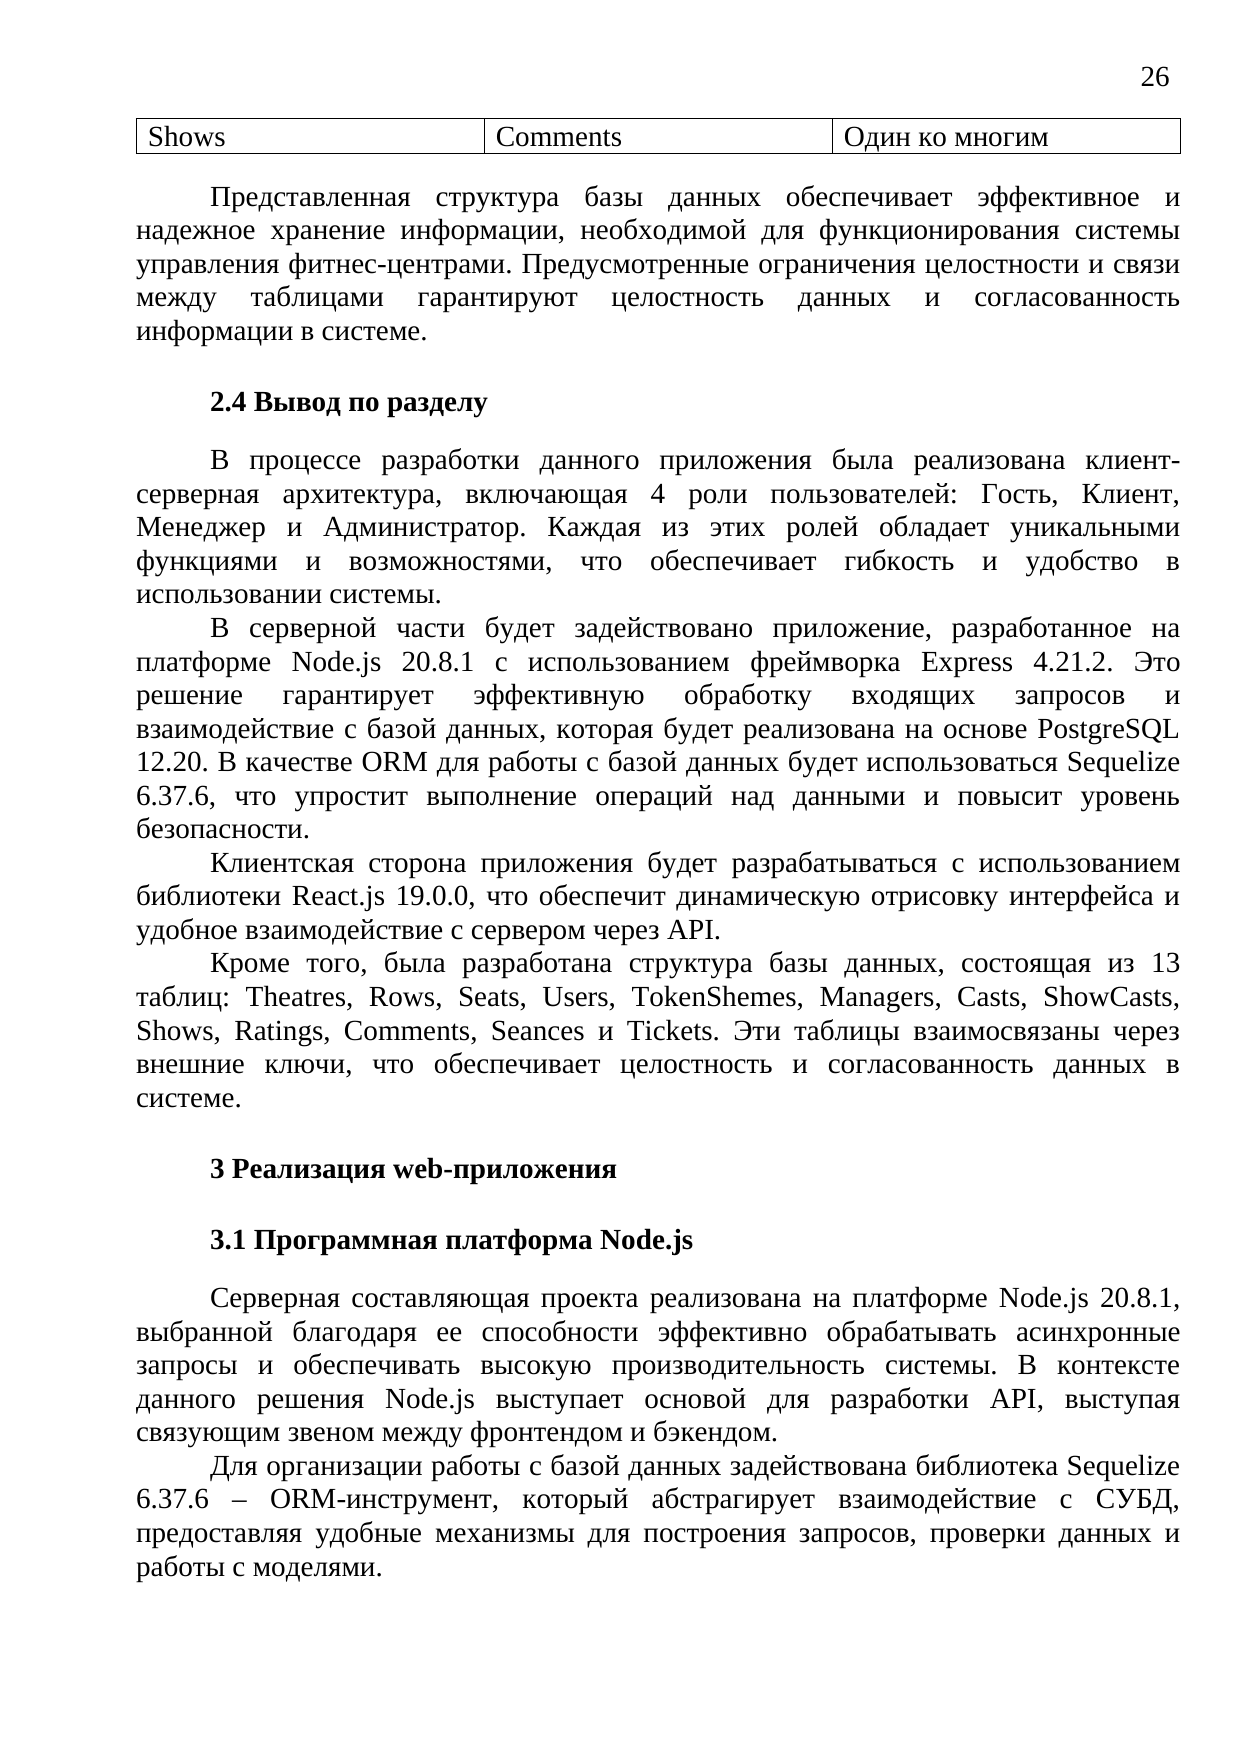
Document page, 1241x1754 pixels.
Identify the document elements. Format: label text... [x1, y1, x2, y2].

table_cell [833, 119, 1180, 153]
subtitle 3.1 Программная платформа Node.js [136, 1222, 1181, 1255]
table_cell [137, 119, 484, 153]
text В процессе разработки данного приложения была реализована клиент-серверная архитектура, включающая 4 роли пользователей: Гость, Клиент, Менеджер и Администратор. Каждая из этих ролей обладает уникальными функциями и возможностями, что обеспечивает гибкость и удобство в использовании системы. [136, 442, 1181, 610]
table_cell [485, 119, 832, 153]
text Представленная структура базы данных обеспечивает эффективное и надежное хранение информации, необходимой для функционирования системы управления фитнес-центрами. Предусмотренные ограничения целостности и связи между таблицами гарантируют целостность данных и согласованность информации в системе. [136, 179, 1181, 346]
text Клиентская сторона приложения будет разрабатываться с использованием библиотеки React.js 19.0.0, что обеспечит динамическую отрисовку интерфейса и удобное взаимодействие с сервером через API. [136, 845, 1181, 946]
text Для организации работы с базой данных задействована библиотека Sequelize 6.37.6 – ORM-инструмент, который абстрагирует взаимодействие с СУБД, предоставляя удобные механизмы для построения запросов, проверки данных и работы с моделями. [136, 1448, 1181, 1582]
text Серверная составляющая проекта реализована на платформе Node.js 20.8.1, выбранной благодаря ее способности эффективно обрабатывать асинхронные запросы и обеспечивать высокую производительность системы. В контексте данного решения Node.js выступает основой для разработки API, выступая связующим звеном между фронтендом и бэкендом. [136, 1280, 1181, 1448]
text Кроме того, была разработана структура базы данных, состоящая из 13 таблиц: Theatres, Rows, Seats, Users, TokenShemes, Managers, Casts, ShowCasts, Shows, Ratings, Comments, Seances и Tickets. Эти таблицы взаимосвязаны через внешние ключи, что обеспечивает целостность и согласованность данных в системе. [136, 946, 1181, 1113]
text В серверной части будет задействовано приложение, разработанное на платформе Node.js 20.8.1 с использованием фреймворка Express 4.21.2. Это решение гарантирует эффективную обработку входящих запросов и взаимодействие с базой данных, которая будет реализована на основе PostgreSQL 12.20. В качестве ORM для работы с базой данных будет использоваться Sequelize 6.37.6, что упростит выполнение операций над данными и повысит уровень безопасности. [136, 610, 1181, 845]
list Вывод по разделу [210, 384, 1181, 417]
subtitle 3 Реализация web-приложения [136, 1151, 1181, 1184]
